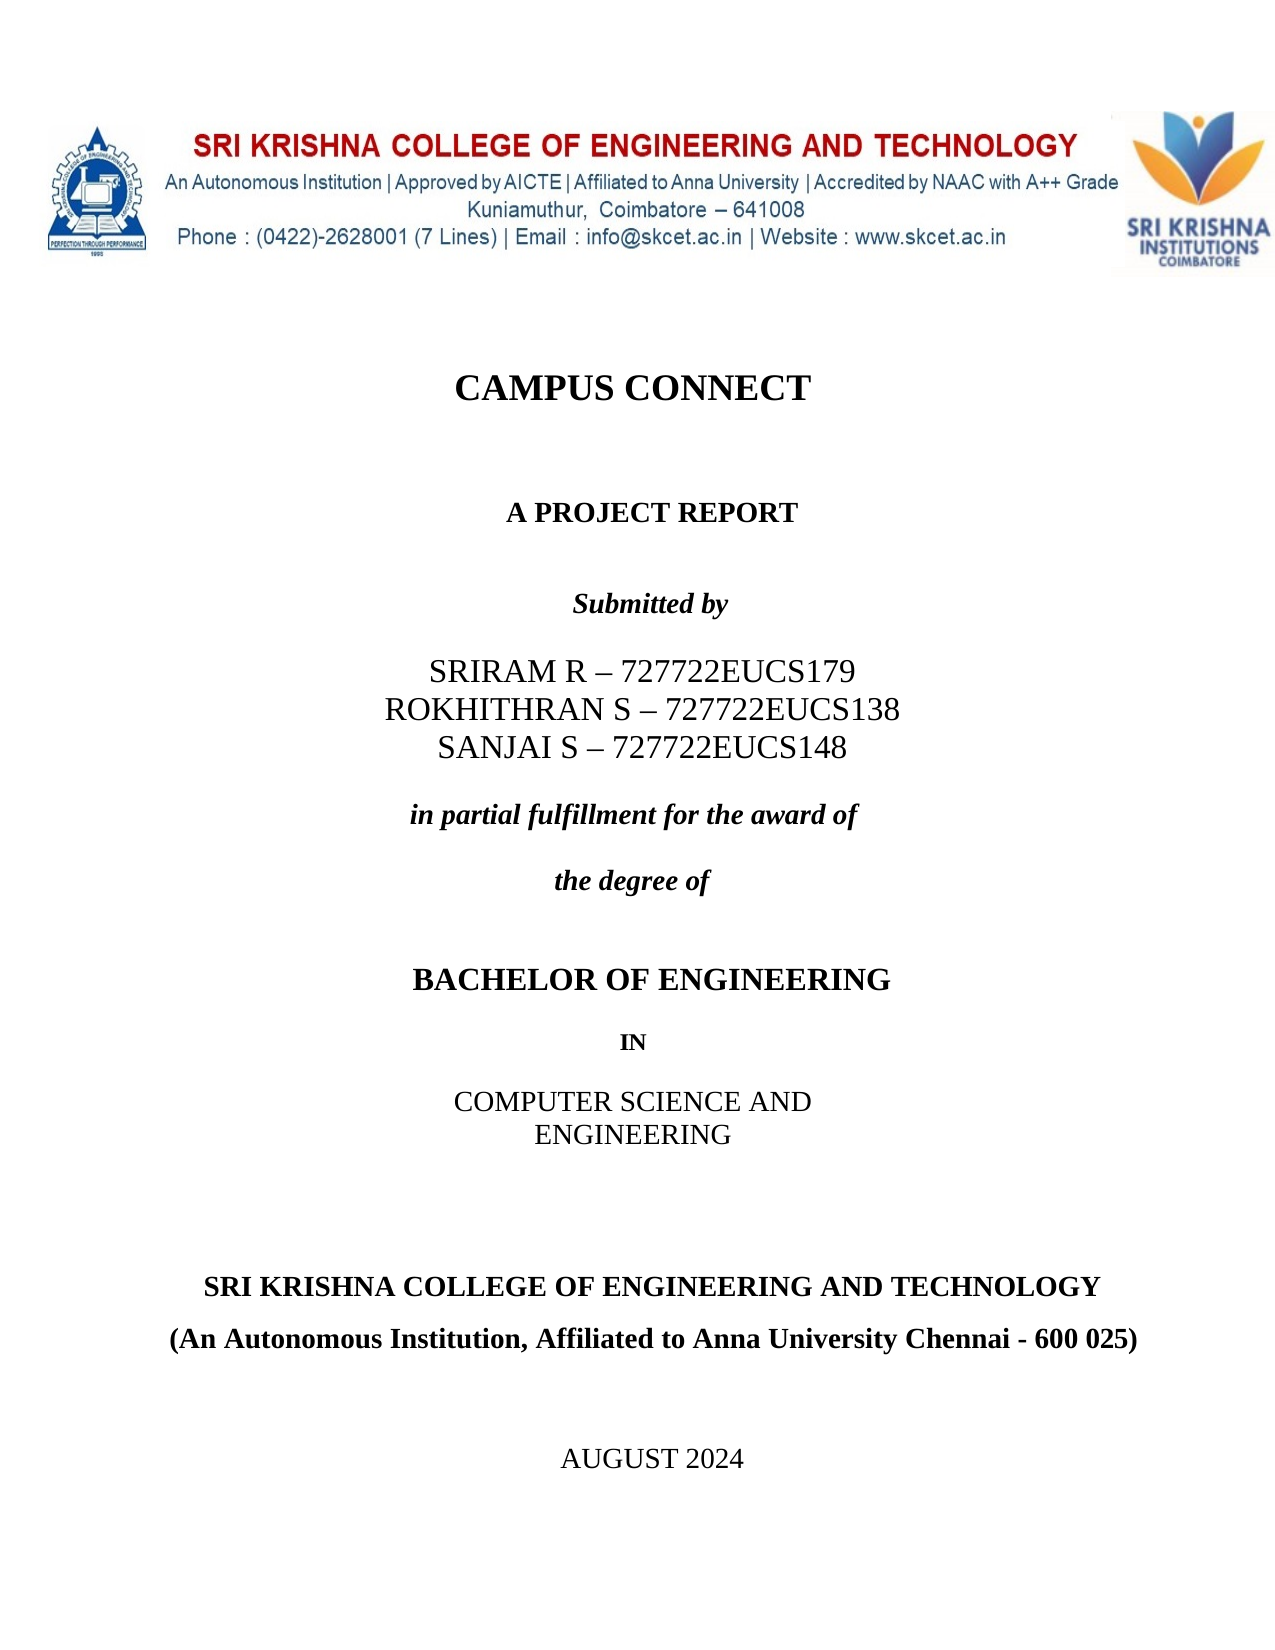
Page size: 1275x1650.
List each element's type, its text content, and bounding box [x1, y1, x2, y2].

text ROKHITHRAN S – 727722EUCS138 [118, 689, 1166, 728]
text CAMPUS CONNECT [399, 365, 867, 408]
subtitle AUGUST 2024 [138, 1442, 1166, 1475]
text IN [399, 1028, 867, 1056]
subtitle COMPUTER SCIENCE AND ENGINEERING [399, 1084, 867, 1151]
subtitle SRI KRISHNA COLLEGE OF ENGINEERING AND TECHNOLOGY [138, 1269, 1146, 1303]
text SRIRAM R – 727722EUCS179 [118, 651, 1166, 689]
text (An Autonomous Institution, Affiliated to Anna University Chennai - 600 025) [118, 1321, 1146, 1355]
text SANJAI S – 727722EUCS148 [118, 728, 1166, 766]
subtitle in partial fulfillment for the award of the degree of [399, 797, 867, 897]
subtitle Submitted by [137, 587, 1166, 620]
subtitle A PROJECT REPORT [138, 495, 1166, 528]
picture [38, 111, 1275, 277]
subtitle BACHELOR OF ENGINEERING [137, 960, 1166, 997]
